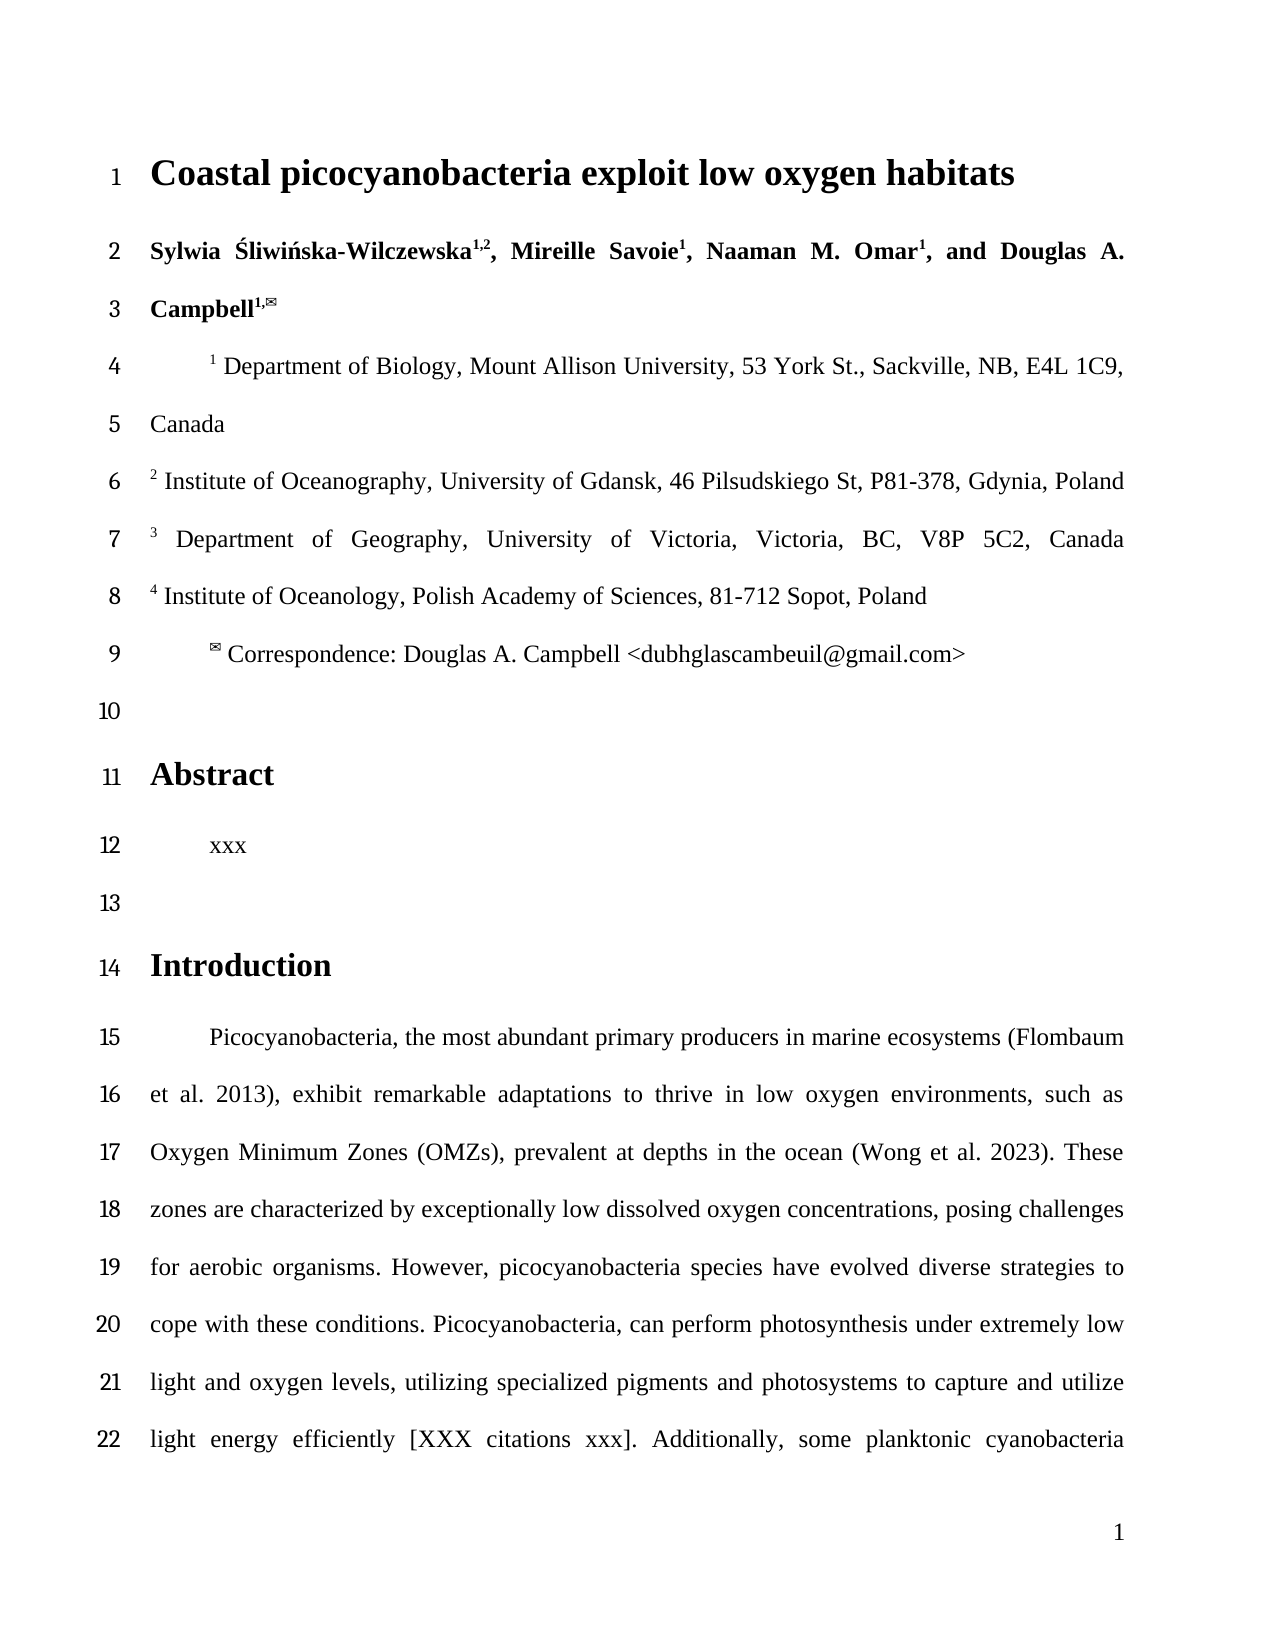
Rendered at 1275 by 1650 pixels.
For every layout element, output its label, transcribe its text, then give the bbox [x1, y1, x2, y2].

text Sylwia Śliwińska-Wilczewska1,2, Mireille Savoie1, Naaman M. Omar1, and Douglas A. Campbell1,✉ [150, 236, 1125, 322]
text 1 Department of Biology, Mount Allison University, 53 York St., Sackville, NB, E4L 1C9, Canada 2 Institute of Oceanography, University of Gdansk, 46 Pilsudskiego St, P81-378, Gdynia, Poland 3 Department of Geography, University of Victoria, Victoria, BC, V8P 5C2, Canada 4 Institute of Oceanology, Polish Academy of Sciences, 81-712 Sopot, Poland [150, 351, 1125, 610]
subtitle Introduction [150, 945, 1125, 984]
subtitle Abstract [150, 754, 1125, 792]
text ✉ Correspondence: Douglas A. Campbell <> [150, 639, 1125, 667]
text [150, 1022, 1125, 1453]
text xxx [150, 830, 1125, 859]
title Coastal picocyanobacteria exploit low oxygen habitats [150, 150, 1125, 193]
